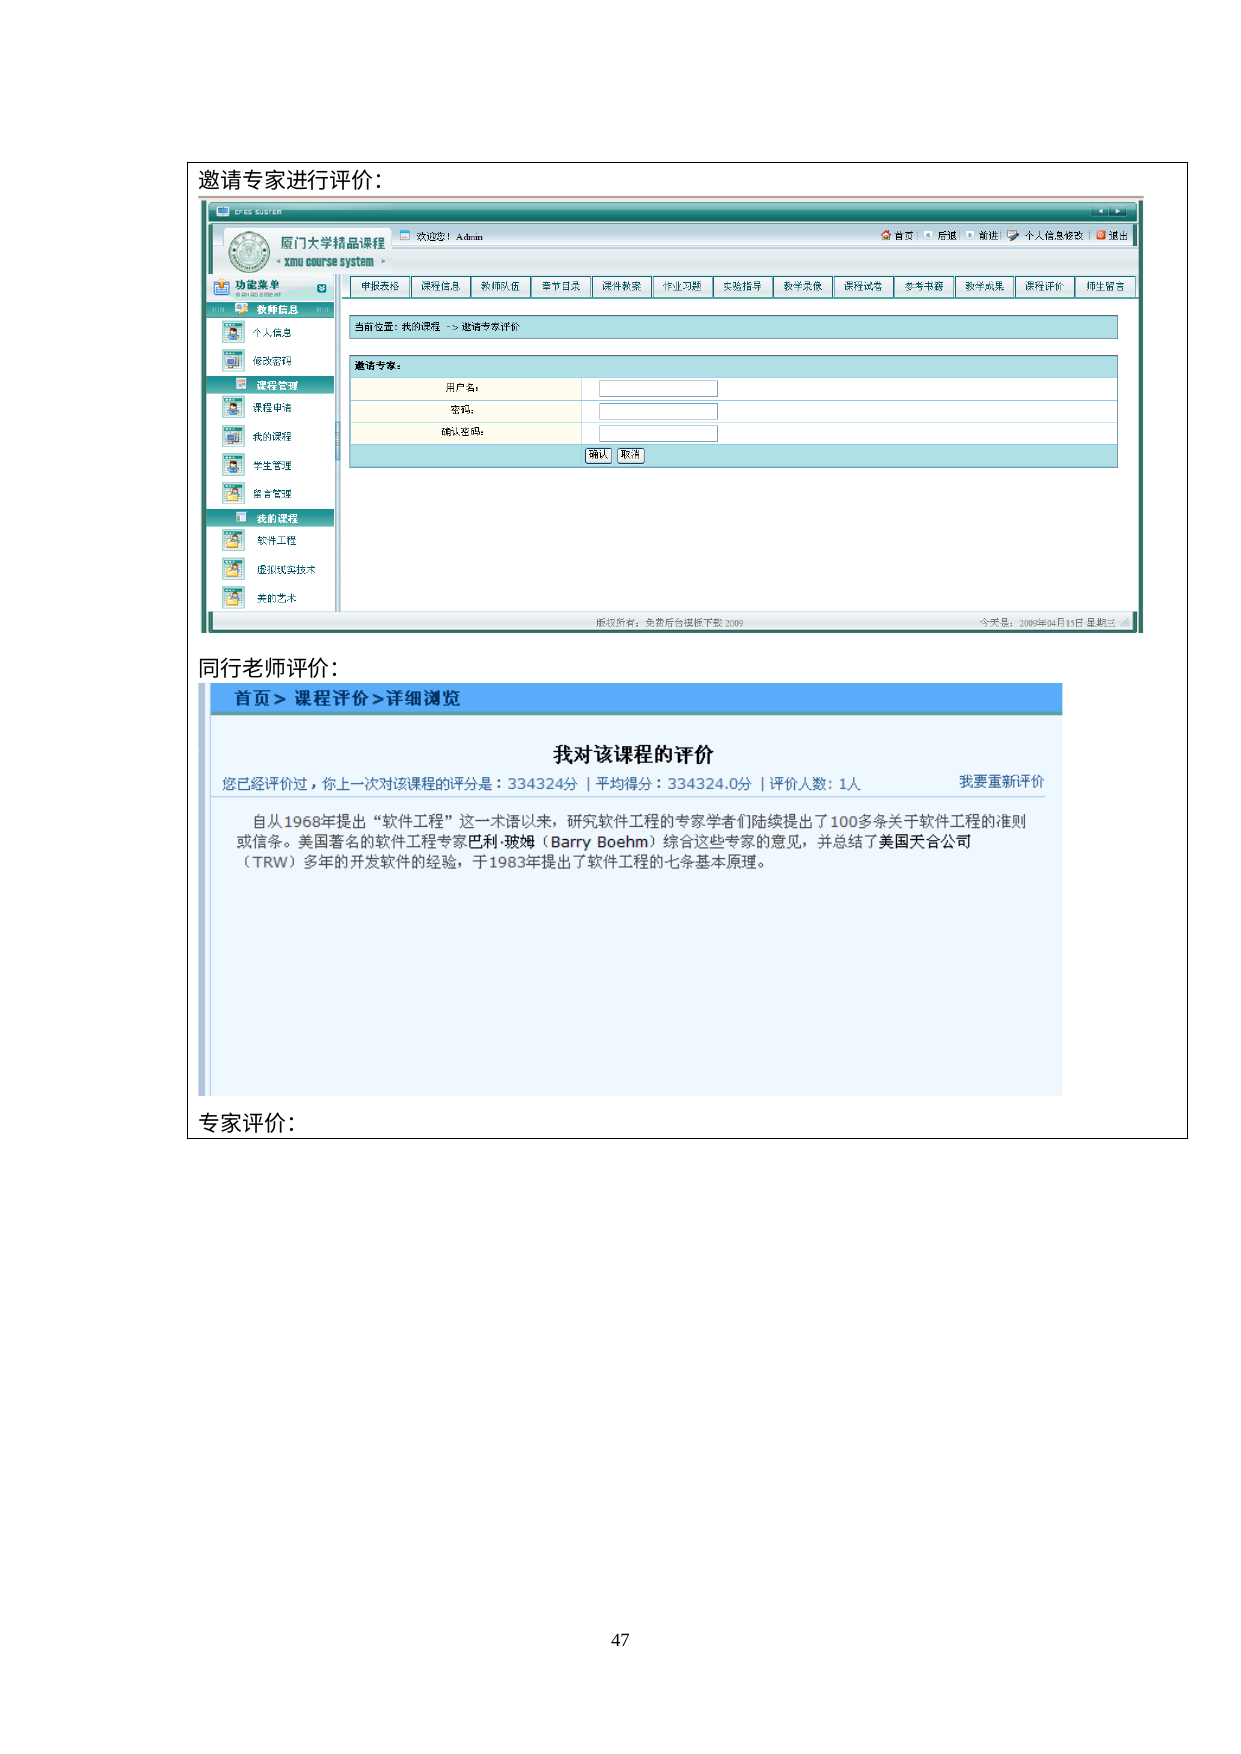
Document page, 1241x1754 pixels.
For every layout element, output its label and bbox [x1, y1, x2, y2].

picture [198, 195, 1144, 633]
picture [198, 683, 1063, 1096]
table_cell [188, 163, 1187, 1138]
